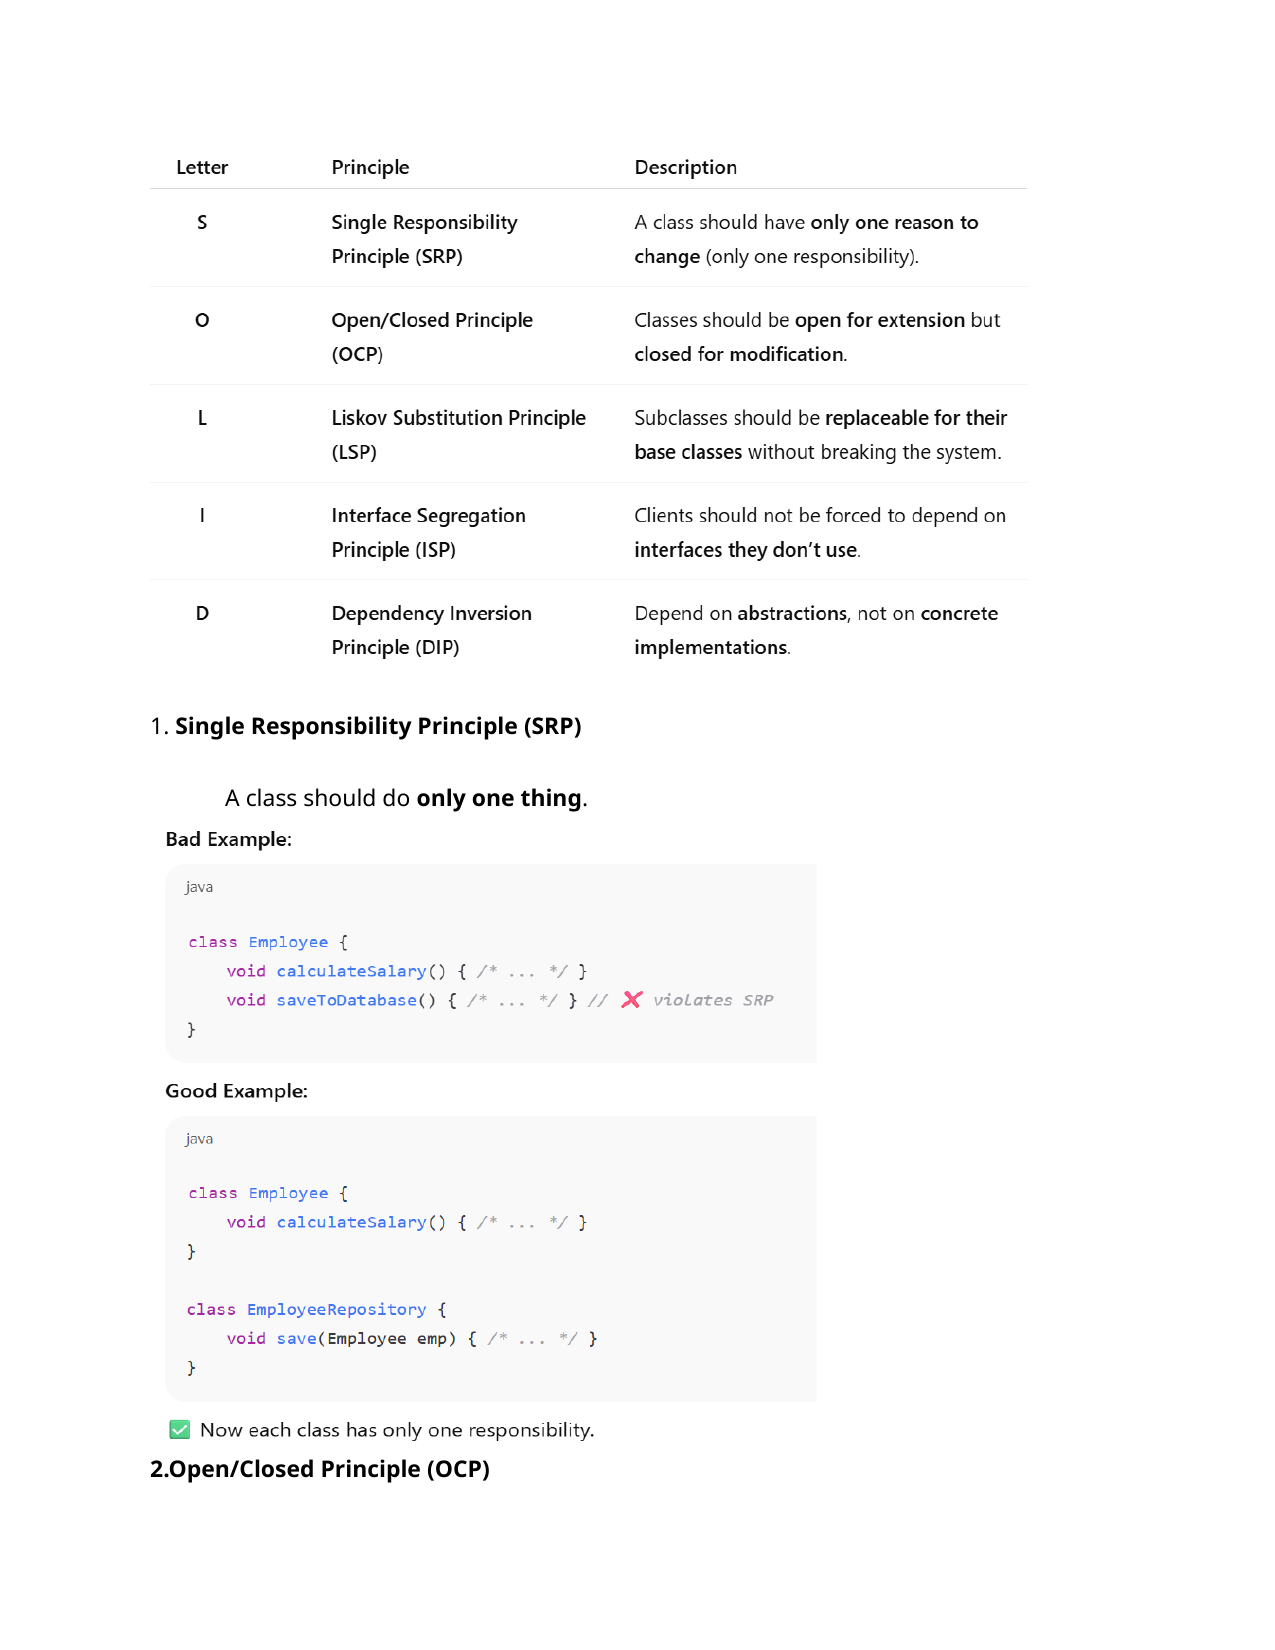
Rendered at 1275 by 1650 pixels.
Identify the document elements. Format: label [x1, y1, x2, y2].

picture [150, 150, 1125, 670]
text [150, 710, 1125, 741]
picture [150, 817, 817, 1449]
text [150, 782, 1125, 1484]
